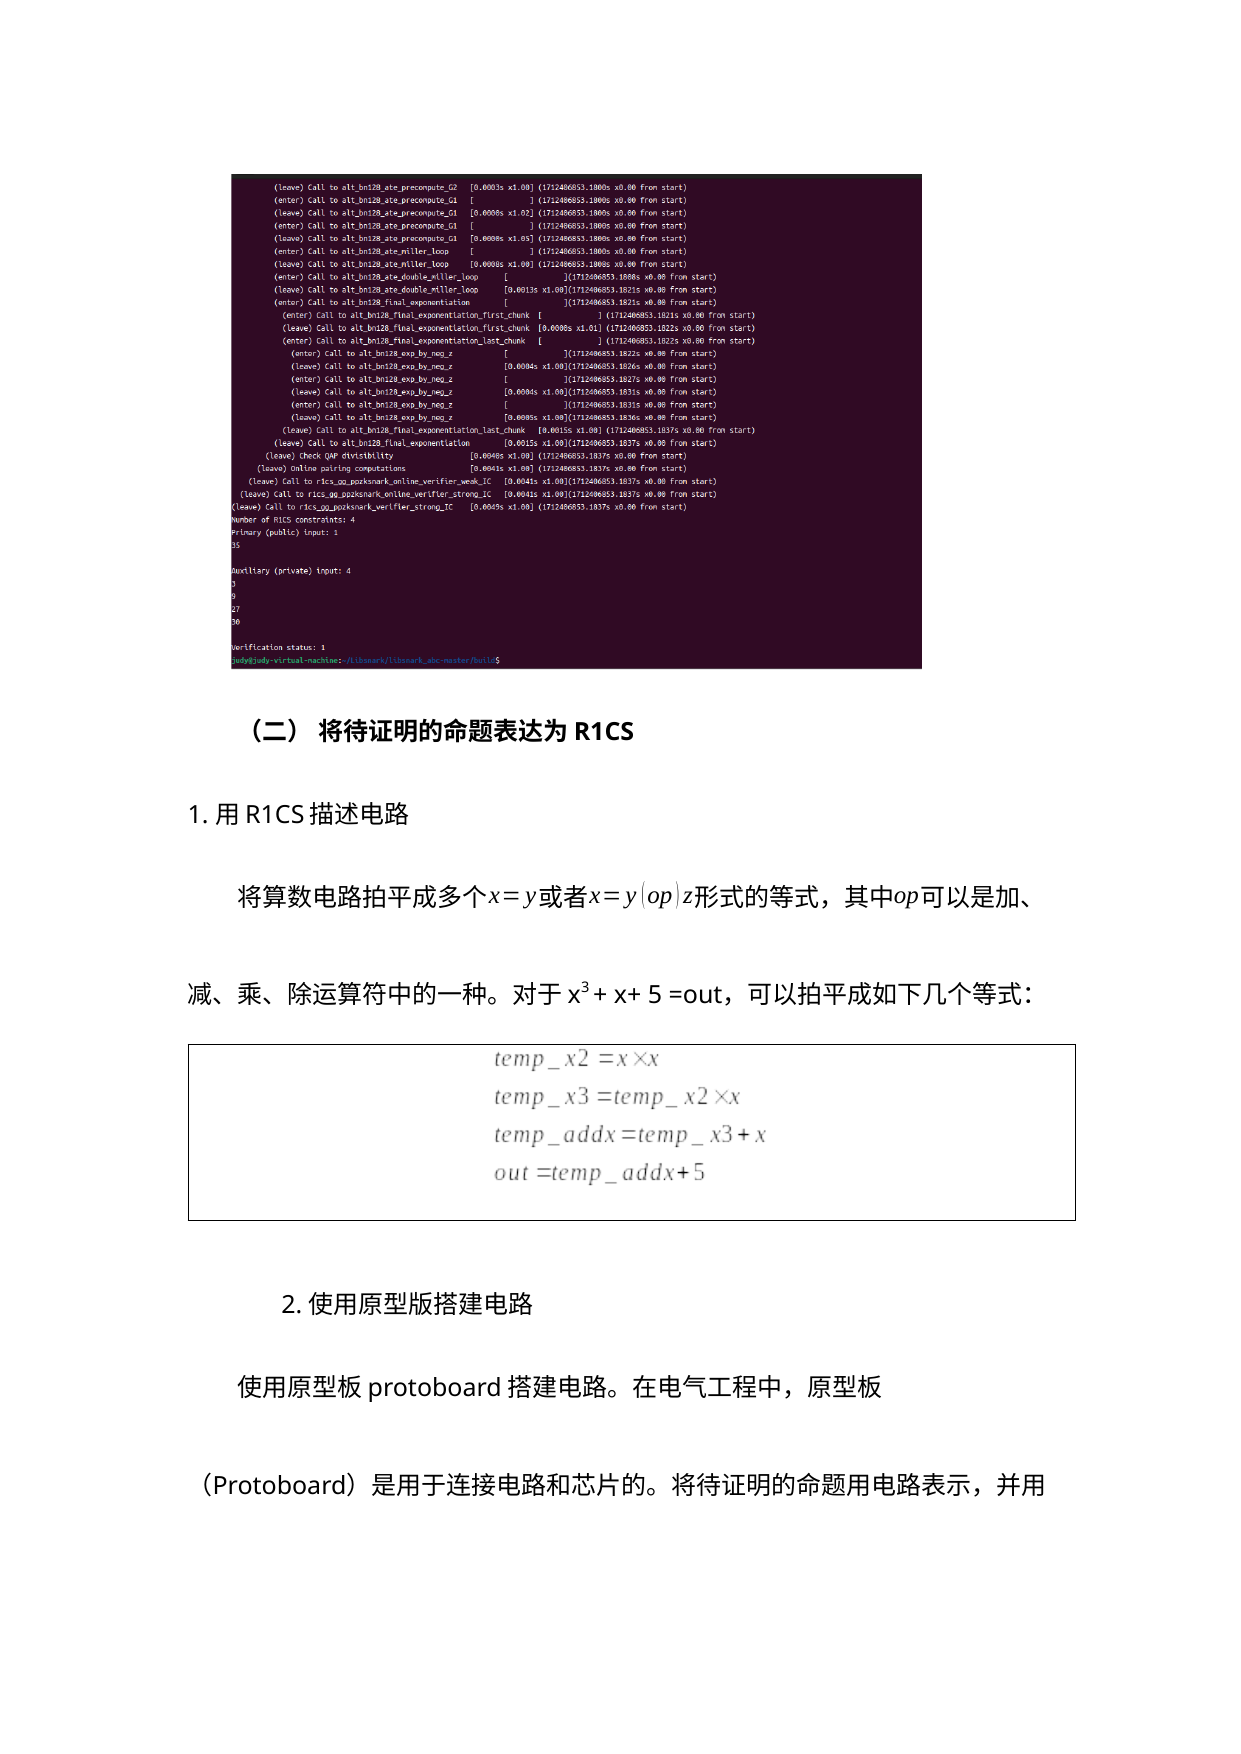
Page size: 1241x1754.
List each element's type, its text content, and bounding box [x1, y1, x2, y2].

list 使用原型版搭建电路 [231, 1270, 1053, 1335]
table_header [189, 1045, 1075, 1220]
list 将算数电路拍平成多个或者形式的等式，其中可以是加、减、乘、除运算符中的一种。对于x3 + x+ 5 =out，可以拍平成如下几个等式： [187, 863, 1053, 1026]
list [187, 1353, 1053, 1516]
picture [231, 174, 922, 670]
list 将待证明的命题表达为R1CS [187, 697, 1053, 762]
list 用R1CS描述电路 [187, 780, 1053, 845]
